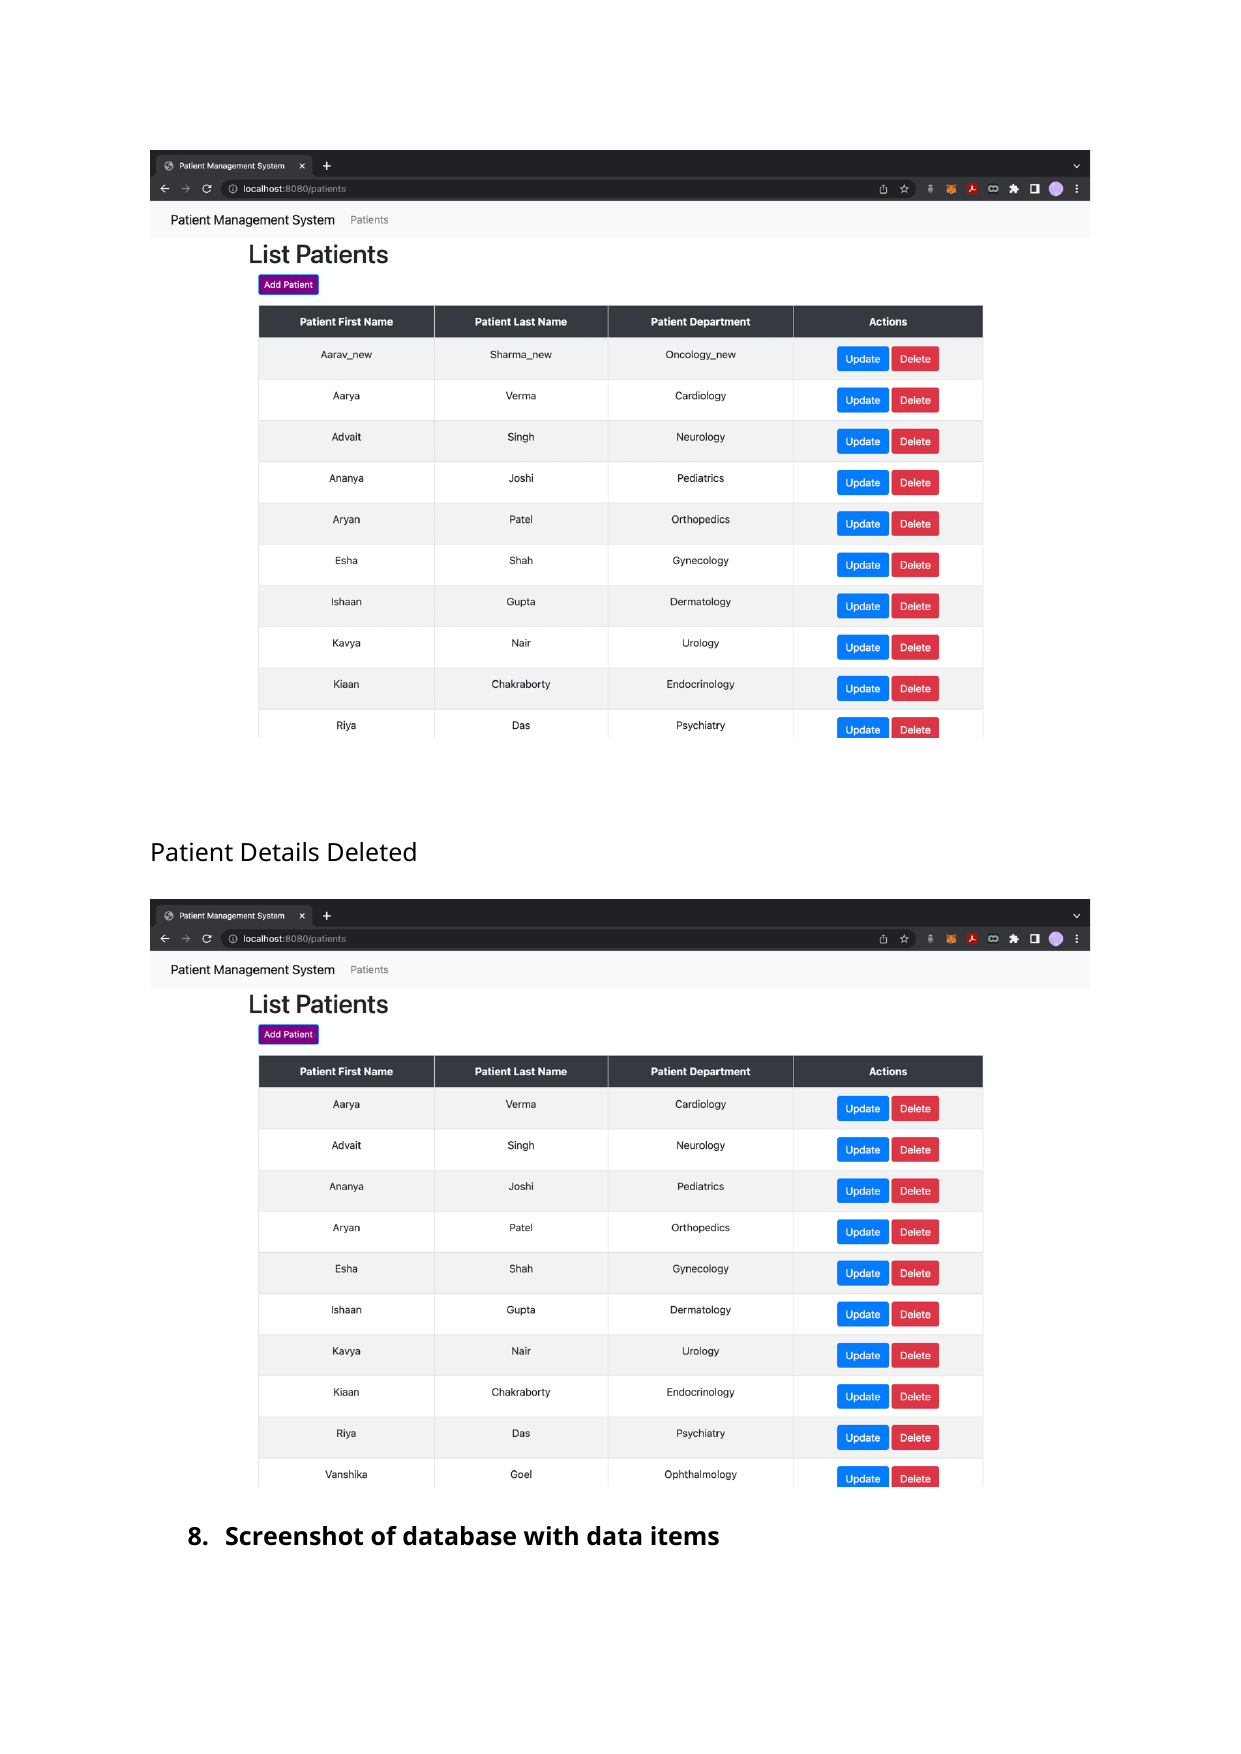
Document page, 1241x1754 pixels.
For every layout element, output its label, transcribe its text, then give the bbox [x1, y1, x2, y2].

text Patient Details Deleted [150, 834, 1090, 868]
picture [150, 899, 1091, 1487]
list Screenshot of database with data items [187, 1518, 1090, 1552]
picture [150, 150, 1091, 738]
